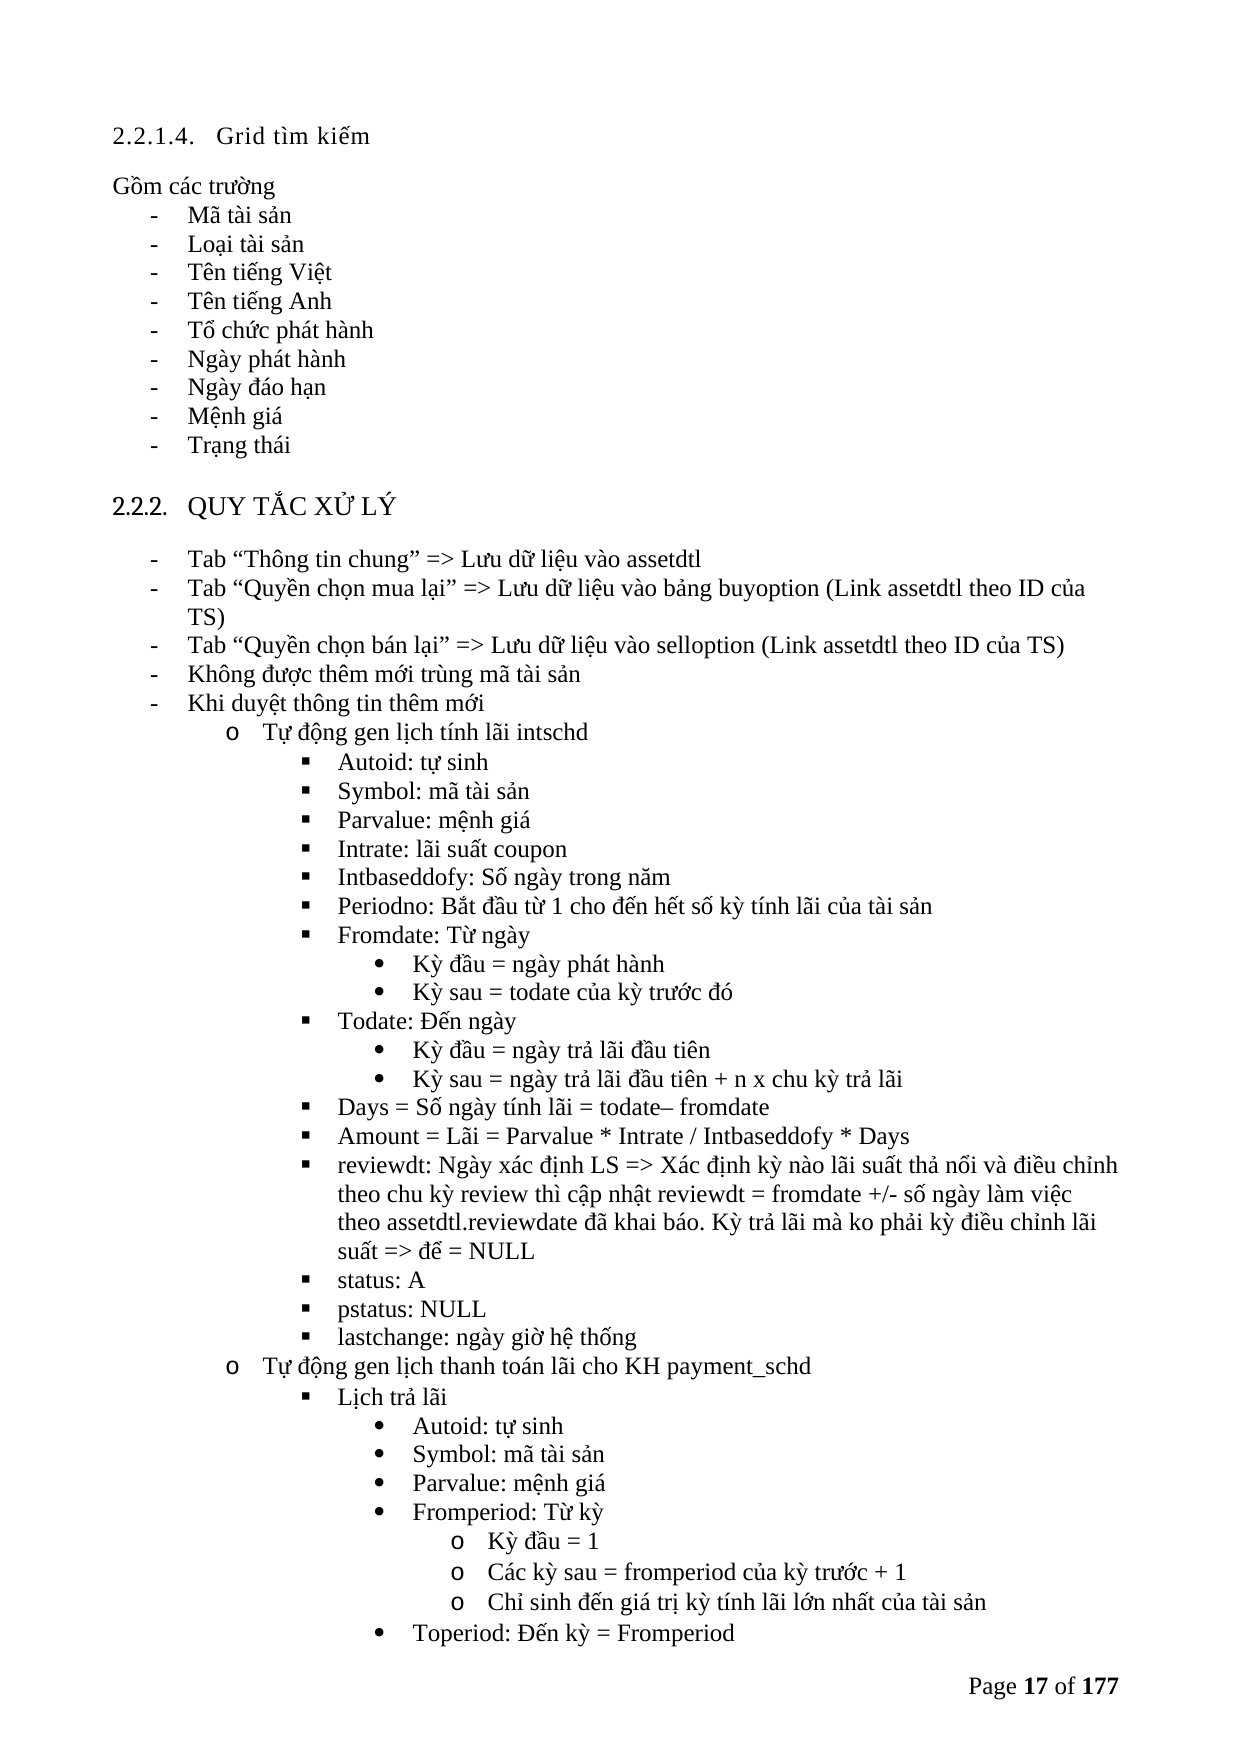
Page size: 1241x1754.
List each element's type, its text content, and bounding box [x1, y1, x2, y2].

list Tự động gen lịch tính lãi intschd [225, 717, 1119, 747]
list Autoid: tự sinh [300, 747, 1119, 776]
list Fromdate: Từ ngày [300, 920, 1119, 949]
list Tên tiếng Anh [150, 286, 1119, 315]
list Amount = Lãi = Parvalue * Intrate / Intbaseddofy * Days [300, 1121, 1119, 1150]
list Symbol: mã tài sản [300, 776, 1119, 805]
list lastchange: ngày giờ hệ thống [300, 1322, 1119, 1351]
list Kỳ đầu = ngày trả lãi đầu tiên [375, 1035, 1119, 1064]
list Parvalue: mệnh giá [375, 1468, 1119, 1497]
list Lịch trả lãi [300, 1382, 1119, 1411]
list Tên tiếng Việt [150, 257, 1119, 286]
list Symbol: mã tài sản [375, 1439, 1119, 1468]
list Autoid: tự sinh [375, 1411, 1119, 1439]
list Kỳ sau = todate của kỳ trước đó [375, 977, 1119, 1006]
list Mệnh giá [150, 401, 1119, 430]
list Periodno: Bắt đầu từ 1 cho đến hết số kỳ tính lãi của tài sản [300, 891, 1119, 920]
list Khi duyệt thông tin thêm mới [150, 688, 1119, 717]
list Kỳ sau = ngày trả lãi đầu tiên + n x chu kỳ trả lãi [375, 1064, 1119, 1092]
list Intbaseddofy: Số ngày trong năm [300, 862, 1119, 891]
list Tab “Quyền chọn bán lại” => Lưu dữ liệu vào selloption (Link assetdtl theo ID của TS) [150, 630, 1119, 659]
list Các kỳ sau = fromperiod của kỳ trước + 1 [450, 1557, 1119, 1587]
list Tổ chức phát hành [150, 315, 1119, 344]
list Intrate: lãi suất coupon [300, 834, 1119, 862]
list Tự động gen lịch thanh toán lãi cho KH payment_schd [225, 1351, 1119, 1382]
list Tab “Quyền chọn mua lại” => Lưu dữ liệu vào bảng buyoption (Link assetdtl theo ID của TS) [150, 573, 1119, 630]
list Parvalue: mệnh giá [300, 805, 1119, 834]
list Chỉ sinh đến giá trị kỳ tính lãi lớn nhất của tài sản [450, 1587, 1119, 1618]
list Toperiod: Đến kỳ = Fromperiod [375, 1618, 1119, 1647]
list Tab “Thông tin chung” => Lưu dữ liệu vào assetdtl [150, 544, 1119, 573]
list Ngày phát hành [150, 344, 1119, 372]
list Fromperiod: Từ kỳ [375, 1497, 1119, 1526]
list reviewdt: Ngày xác định LS => Xác định kỳ nào lãi suất thả nổi và điều chỉnh theo chu kỳ review thì cập nhật reviewdt = fromdate +/- số ngày làm việc theo assetdtl.reviewdate đã khai báo. Kỳ trả lãi mà ko phải kỳ điều chỉnh lãi suất => để = NULL [300, 1150, 1119, 1265]
list Days = Số ngày tính lãi = todate– fromdate [300, 1092, 1119, 1121]
list Mã tài sản [150, 200, 1119, 229]
list Không được thêm mới trùng mã tài sản [150, 659, 1119, 688]
list status: A [300, 1265, 1119, 1294]
list Todate: Đến ngày [300, 1006, 1119, 1035]
list pstatus: NULL [300, 1294, 1119, 1322]
subtitle Quy tắc xử lý [112, 490, 1119, 522]
subtitle Grid tìm kiếm [112, 121, 1119, 150]
text Gồm các trường [112, 171, 1119, 200]
list Trạng thái [150, 430, 1119, 459]
list Loại tài sản [150, 229, 1119, 257]
list Kỳ đầu = 1 [450, 1526, 1119, 1557]
list Ngày đáo hạn [150, 372, 1119, 401]
list Kỳ đầu = ngày phát hành [375, 949, 1119, 977]
